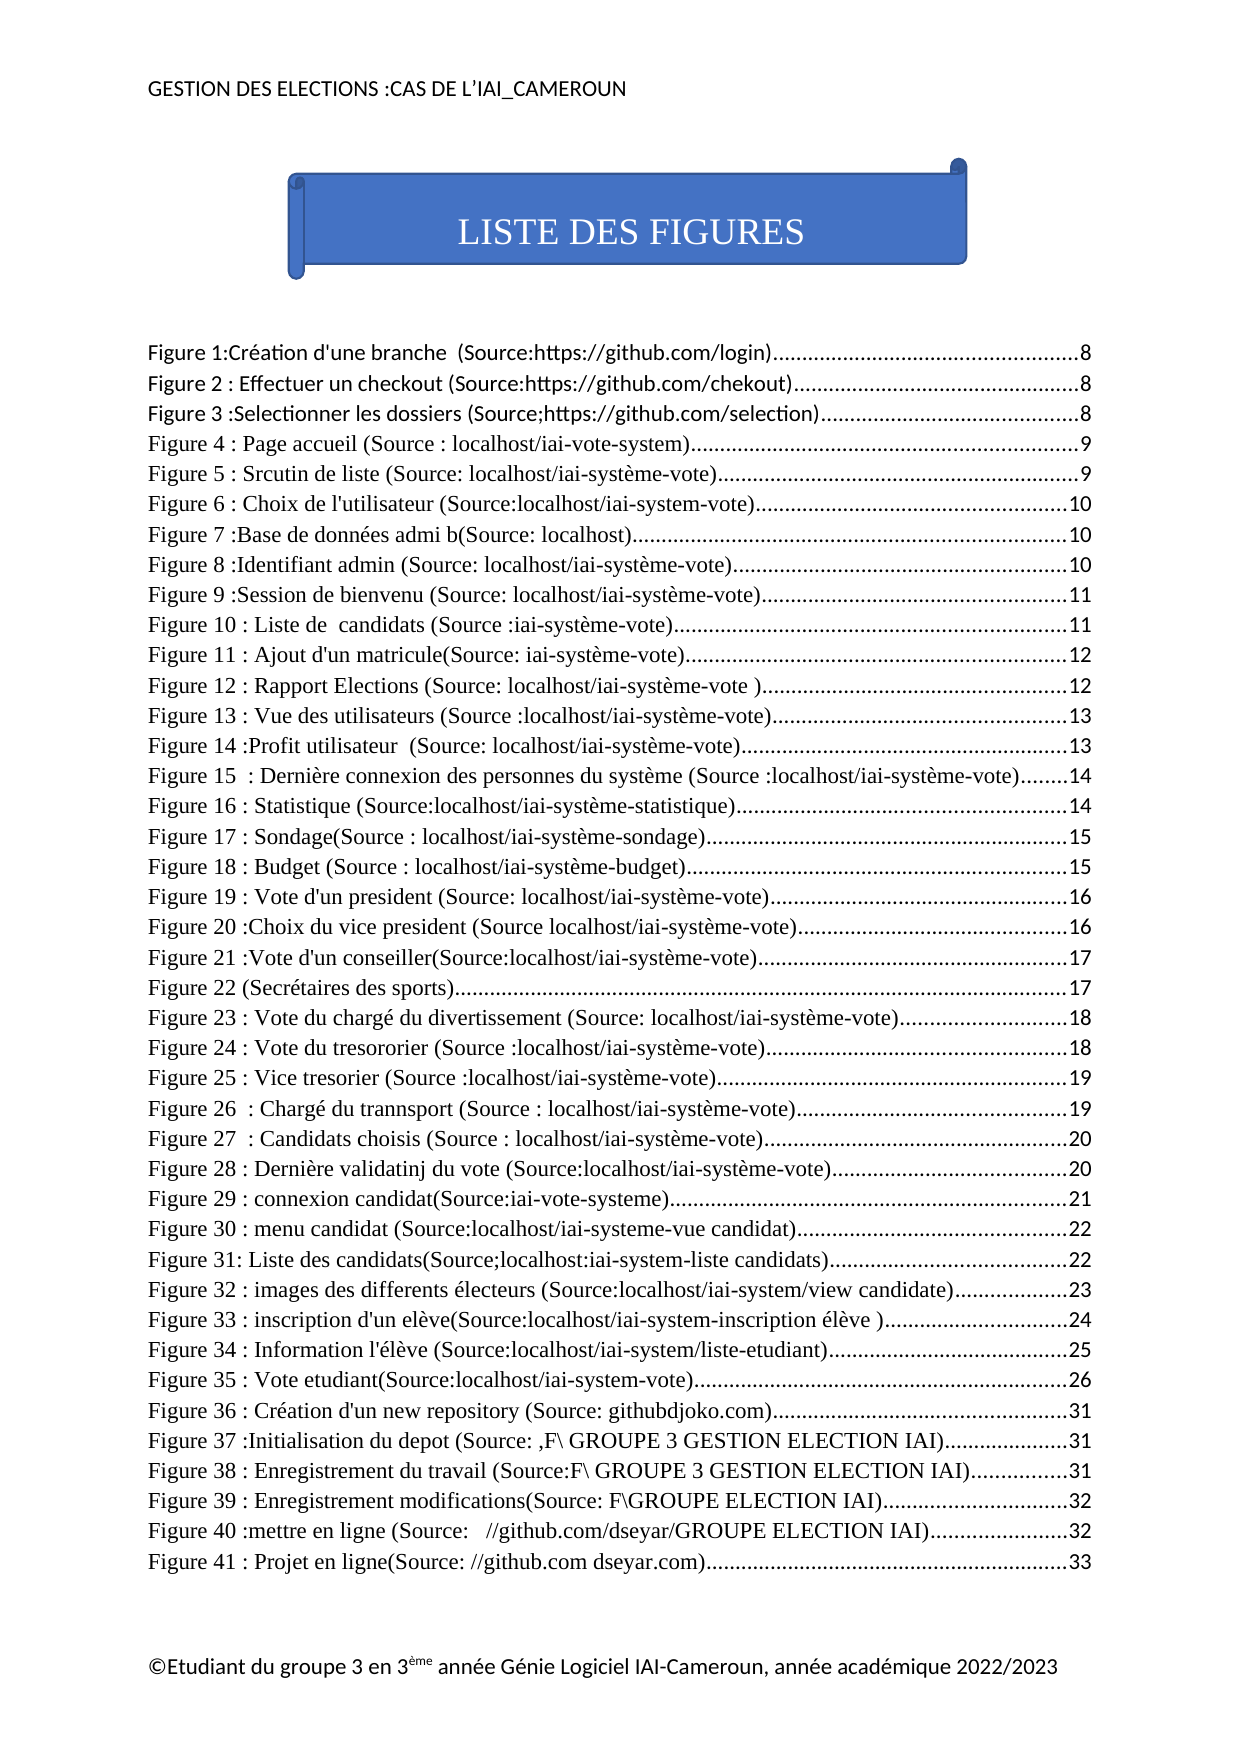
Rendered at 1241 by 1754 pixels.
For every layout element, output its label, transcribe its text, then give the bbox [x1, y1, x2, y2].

text Figure 28 : Dernière validatinj du vote (Source:localhost/iai-système-vote) 20 [148, 1154, 1093, 1182]
text Figure 9 :Session de bienvenu (Source: localhost/iai-système-vote) 11 [148, 580, 1093, 608]
text Figure 12 : Rapport Elections (Source: localhost/iai-système-vote ) 12 [148, 671, 1093, 699]
text Figure 29 : connexion candidat(Source:iai-vote-systeme) 21 [148, 1184, 1093, 1212]
text Figure 2 : Effectuer un checkout (Source:https://github.com/chekout) 8 [148, 369, 1093, 397]
text Figure 7 :Base de données admi b(Source: localhost) 10 [148, 520, 1093, 548]
text Figure 17 : Sondage(Source : localhost/iai-système-sondage) 15 [148, 822, 1093, 850]
text Figure 6 : Choix de l'utilisateur (Source:localhost/iai-system-vote) 10 [148, 489, 1093, 517]
text Figure 14 :Profit utilisateur (Source: localhost/iai-système-vote) 13 [148, 731, 1093, 759]
text Figure 30 : menu candidat (Source:localhost/iai-systeme-vue candidat) 22 [148, 1214, 1093, 1242]
text Figure 15 : Dernière connexion des personnes du système (Source :localhost/iai-système-vote) 14 [148, 761, 1093, 789]
text Figure 16 : Statistique (Source:localhost/iai-système-statistique) 14 [148, 792, 1093, 819]
text Figure 38 : Enregistrement du travail (Source:F\ GROUPE 3 GESTION ELECTION IAI) 31 [148, 1456, 1093, 1484]
text Figure 31: Liste des candidats(Source;localhost:iai-system-liste candidats) 22 [148, 1245, 1093, 1273]
text Figure 3 :Selectionner les dossiers (Source;https://github.com/selection) 8 [148, 399, 1093, 427]
text Figure 13 : Vue des utilisateurs (Source :localhost/iai-système-vote) 13 [148, 701, 1093, 729]
text Figure 19 : Vote d'un president (Source: localhost/iai-système-vote) 16 [148, 882, 1093, 910]
text Figure 32 : images des differents électeurs (Source:localhost/iai-system/view candidate) 23 [148, 1275, 1093, 1303]
text Figure 41 : Projet en ligne(Source: //github.com dseyar.com) 33 [148, 1547, 1093, 1575]
text Figure 27 : Candidats choisis (Source : localhost/iai-système-vote) 20 [148, 1124, 1093, 1152]
text Figure 22 (Secrétaires des sports) 17 [148, 973, 1093, 1001]
text Figure 18 : Budget (Source : localhost/iai-système-budget) 15 [148, 852, 1093, 880]
text Figure 10 : Liste de candidats (Source :iai-système-vote) 11 [148, 610, 1093, 638]
text Figure 20 :Choix du vice president (Source localhost/iai-système-vote) 16 [148, 912, 1093, 940]
text Figure 26 : Chargé du trannsport (Source : localhost/iai-système-vote) 19 [148, 1094, 1093, 1122]
text Figure 21 :Vote d'un conseiller(Source:localhost/iai-système-vote) 17 [148, 943, 1093, 971]
text Figure 40 :mettre en ligne (Source: //github.com/dseyar/GROUPE ELECTION IAI) 32 [148, 1517, 1093, 1544]
text Figure 11 : Ajout d'un matricule(Source: iai-système-vote) 12 [148, 641, 1093, 668]
text Figure 23 : Vote du chargé du divertissement (Source: localhost/iai-système-vote) 18 [148, 1003, 1093, 1031]
text Figure 5 : Srcutin de liste (Source: localhost/iai-système-vote) 9 [148, 459, 1093, 487]
text Figure 34 : Information l'élève (Source:localhost/iai-system/liste-etudiant) 25 [148, 1335, 1093, 1363]
text Figure 4 : Page accueil (Source : localhost/iai-vote-system) 9 [148, 429, 1093, 457]
text Figure 24 : Vote du tresororier (Source :localhost/iai-système-vote) 18 [148, 1033, 1093, 1061]
text Figure 1:Création d'une branche (Source:https://github.com/login) 8 [148, 338, 1093, 366]
text Figure 8 :Identifiant admin (Source: localhost/iai-système-vote) 10 [148, 550, 1093, 578]
text Figure 37 :Initialisation du depot (Source: ,F\ GROUPE 3 GESTION ELECTION IAI) 31 [148, 1426, 1093, 1454]
text Figure 33 : inscription d'un elève(Source:localhost/iai-system-inscription élève ) 24 [148, 1305, 1093, 1333]
text Figure 25 : Vice tresorier (Source :localhost/iai-système-vote) 19 [148, 1063, 1093, 1091]
text Figure 36 : Création d'un new repository (Source: githubdjoko.com) 31 [148, 1396, 1093, 1424]
text Figure 39 : Enregistrement modifications(Source: F\GROUPE ELECTION IAI) 32 [148, 1486, 1093, 1514]
text Figure 35 : Vote etudiant(Source:localhost/iai-system-vote) 26 [148, 1366, 1093, 1393]
